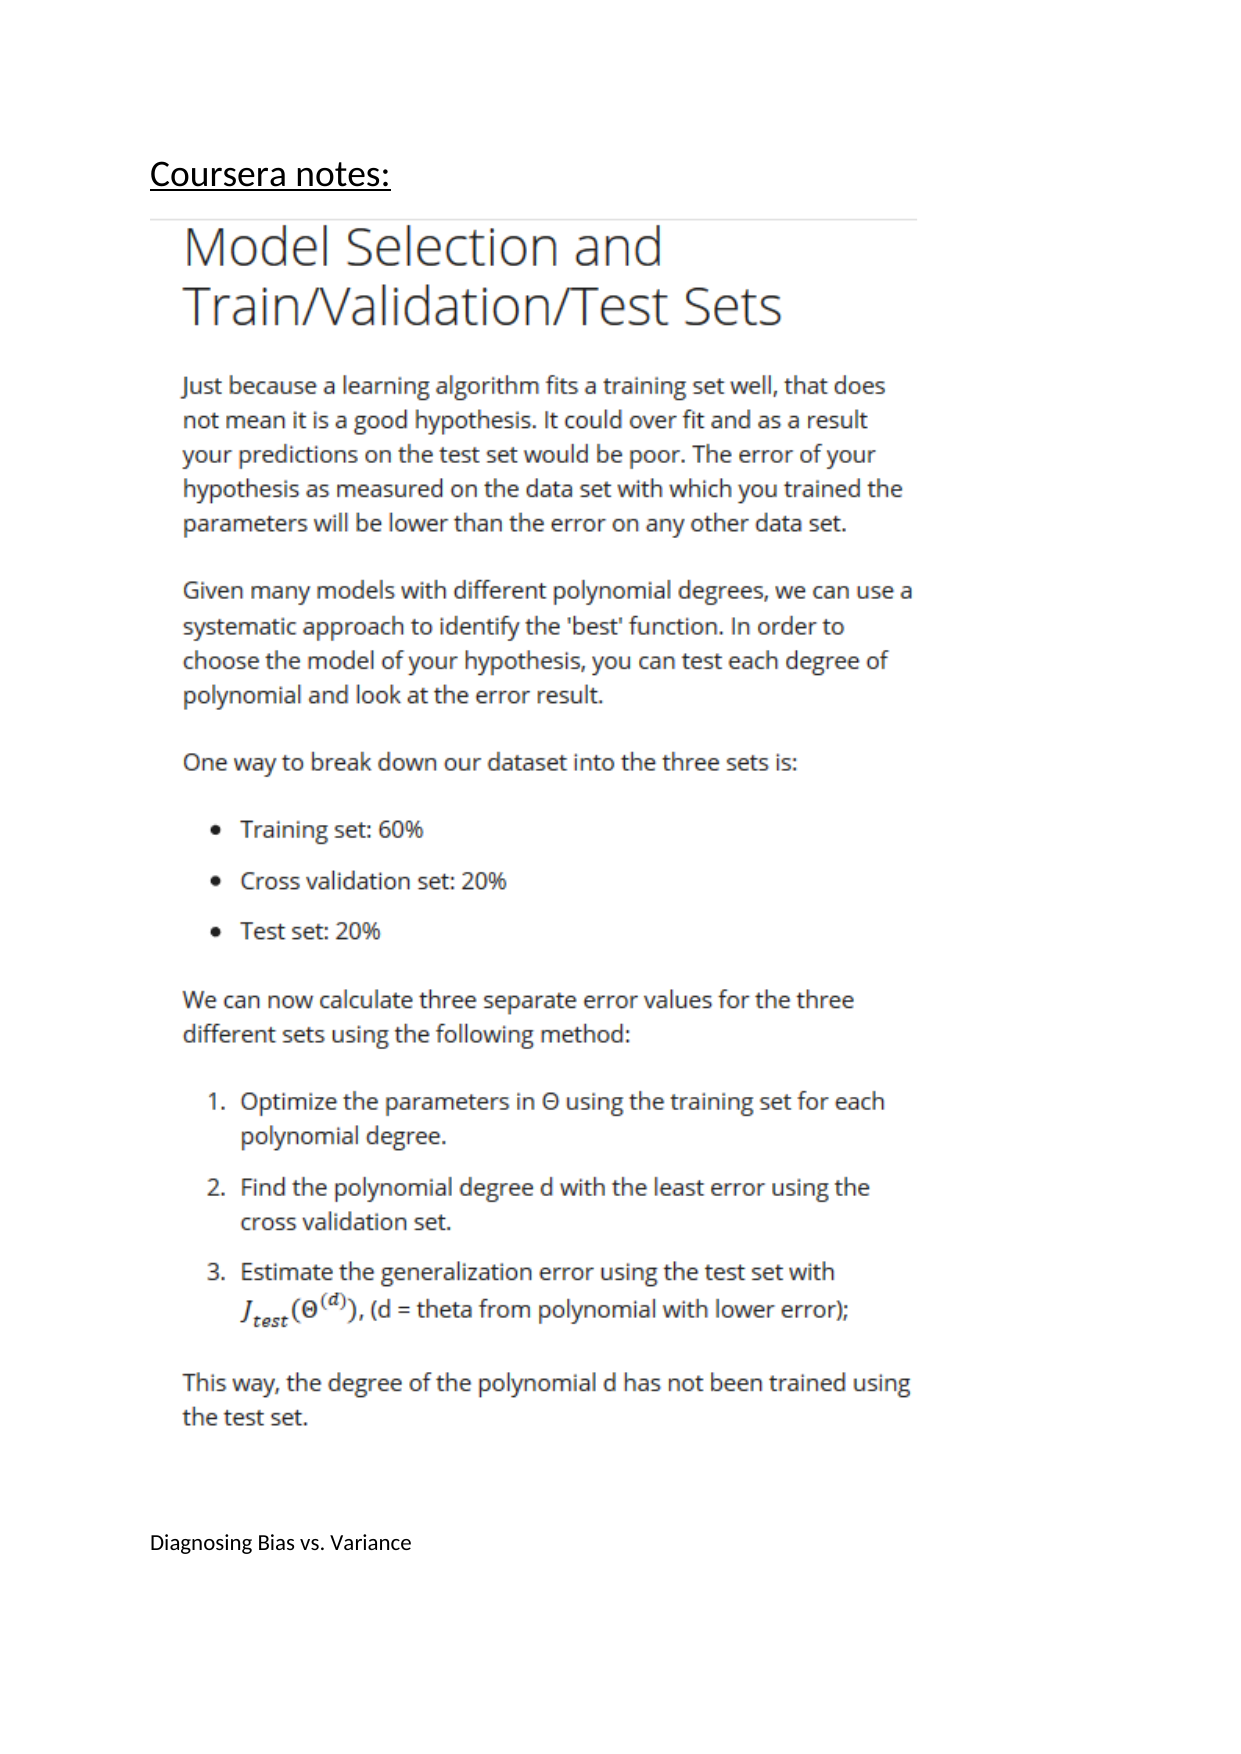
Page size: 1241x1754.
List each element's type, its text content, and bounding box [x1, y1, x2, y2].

picture [150, 216, 918, 1432]
text Diagnosing Bias vs. Variance [150, 1528, 1090, 1556]
text Coursera notes: [150, 150, 1090, 196]
